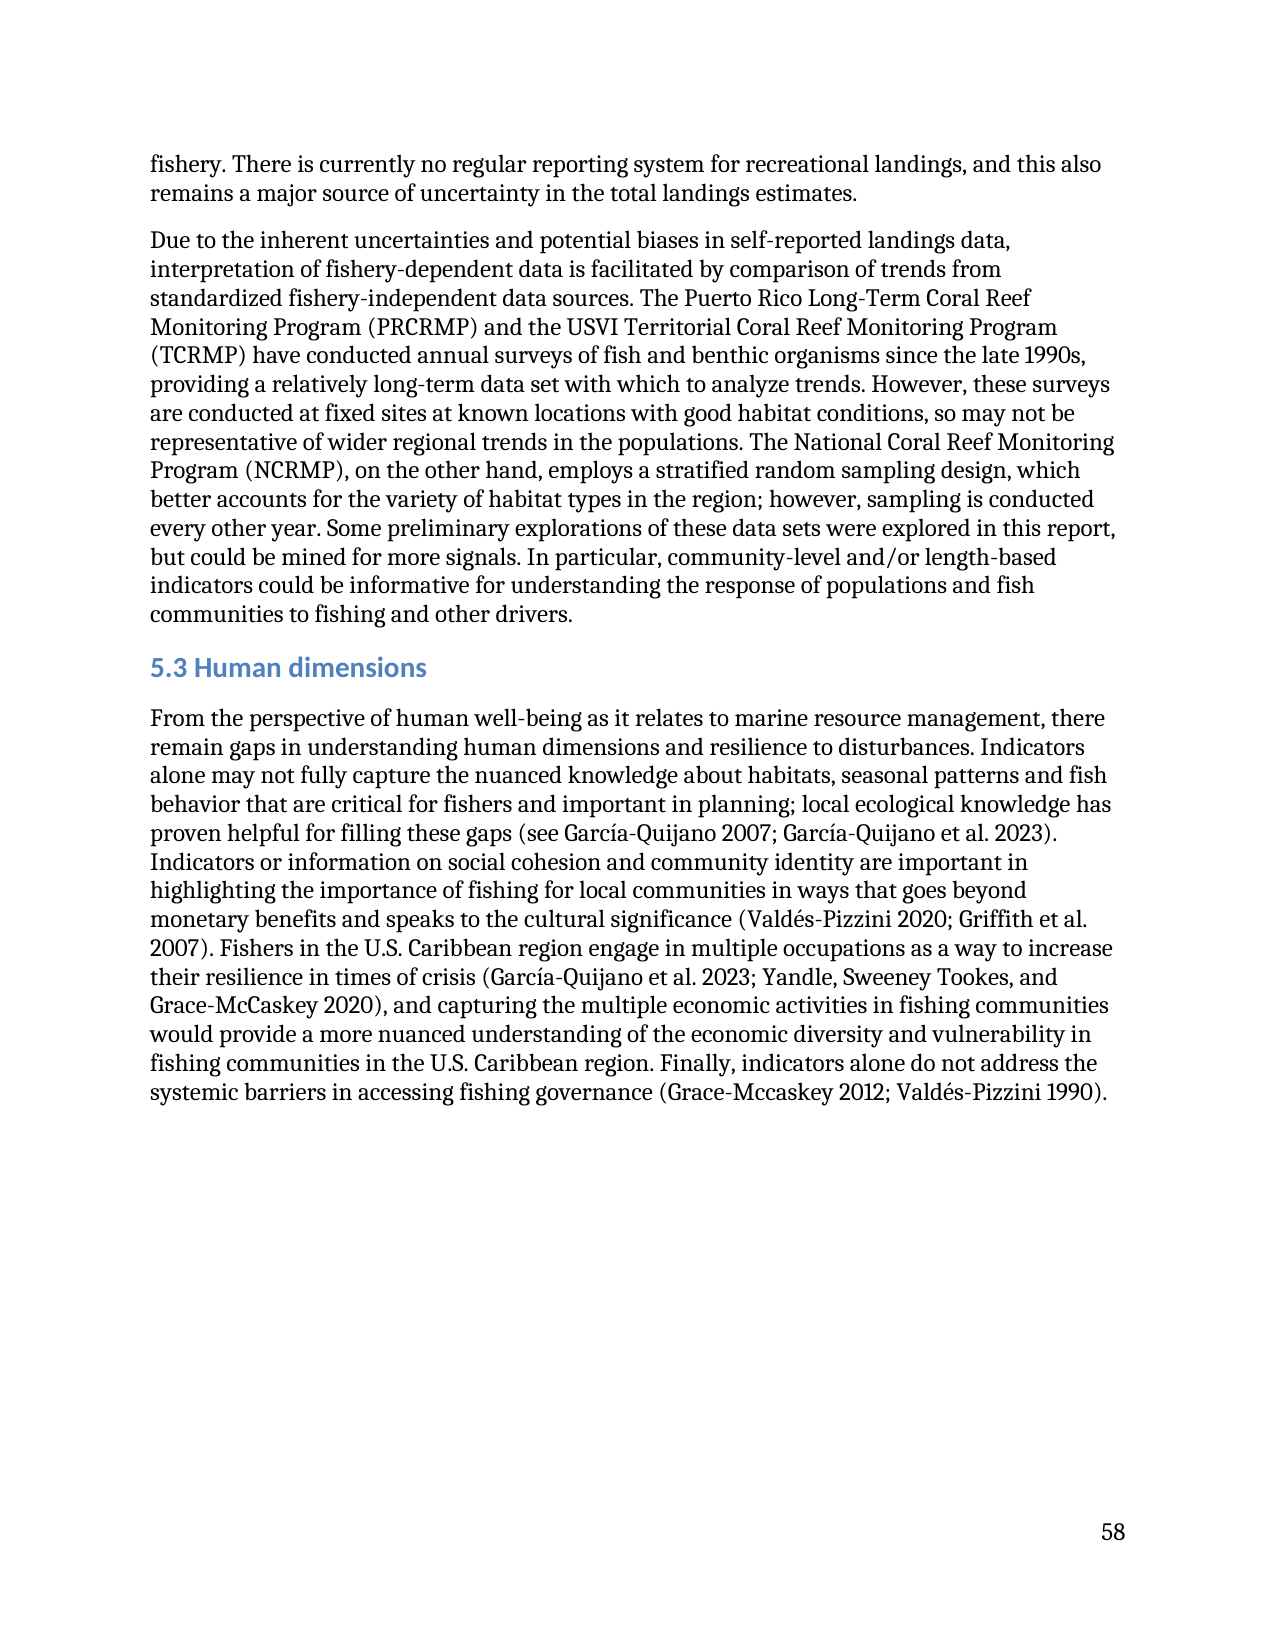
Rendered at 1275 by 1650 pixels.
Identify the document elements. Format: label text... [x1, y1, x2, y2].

text Due to the inherent uncertainties and potential biases in self-reported landings data, interpretation of fishery-dependent data is facilitated by comparison of trends from standardized fishery-independent data sources. The Puerto Rico Long-Term Coral Reef Monitoring Program (PRCRMP) and the USVI Territorial Coral Reef Monitoring Program (TCRMP) have conducted annual surveys of fish and benthic organisms since the late 1990s, providing a relatively long-term data set with which to analyze trends. However, these surveys are conducted at fixed sites at known locations with good habitat conditions, so may not be representative of wider regional trends in the populations. The National Coral Reef Monitoring Program (NCRMP), on the other hand, employs a stratified random sampling design, which better accounts for the variety of habitat types in the region; however, sampling is conducted every other year. Some preliminary explorations of these data sets were explored in this report, but could be mined for more signals. In particular, community-level and/or length-based indicators could be informative for understanding the response of populations and fish communities to fishing and other drivers. [150, 226, 1125, 629]
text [150, 150, 1125, 207]
text From the perspective of human well-being as it relates to marine resource management, there remain gaps in understanding human dimensions and resilience to disturbances. Indicators alone may not fully capture the nuanced knowledge about habitats, seasonal patterns and fish behavior that are critical for fishers and important in planning; local ecological knowledge has proven helpful for filling these gaps (see García-Quijano 2007; García-Quijano et al. 2023). Indicators or information on social cohesion and community identity are important in highlighting the importance of fishing for local communities in ways that goes beyond monetary benefits and speaks to the cultural significance (Valdés-Pizzini 2020; Griffith et al. 2007). Fishers in the U.S. Caribbean region engage in multiple occupations as a way to increase their resilience in times of crisis (García-Quijano et al. 2023; Yandle, Sweeney Tookes, and Grace-McCaskey 2020), and capturing the multiple economic activities in fishing communities would provide a more nuanced understanding of the economic diversity and vulnerability in fishing communities in the U.S. Caribbean region. Finally, indicators alone do not address the systemic barriers in accessing fishing governance (Grace-Mccaskey 2012; Valdés-Pizzini 1990). [150, 704, 1125, 1106]
subtitle 5.3 Human dimensions [150, 649, 1125, 685]
